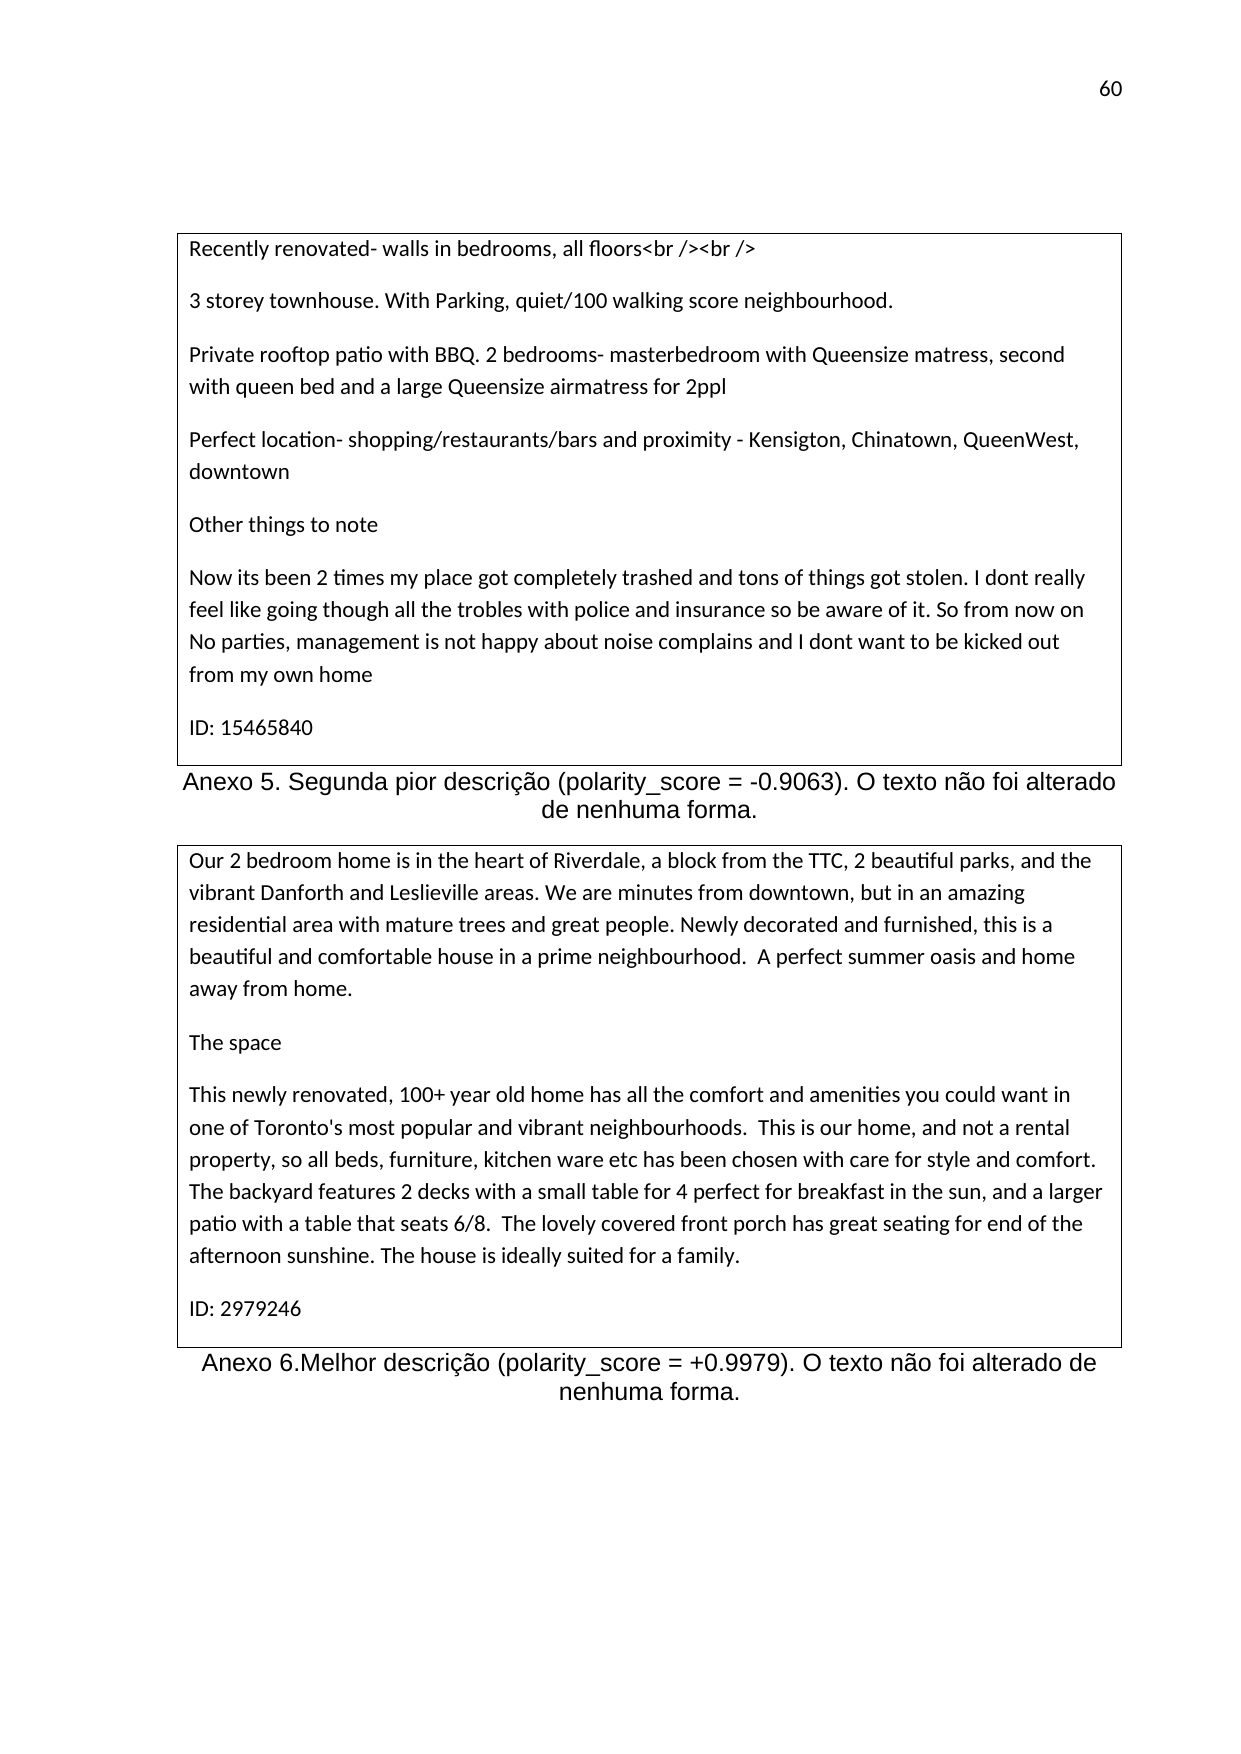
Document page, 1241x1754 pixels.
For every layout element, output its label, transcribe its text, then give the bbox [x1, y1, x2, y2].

table_header Recently renovated- walls in bedrooms, all floors<br /><br /> 3 storey townhouse. With Parking, quiet/100 walking score neighbourhood. Private rooftop patio with BBQ. 2 bedrooms- masterbedroom with Queensize matress, second with queen bed and a large Queensize airmatress for 2ppl Perfect location- shopping/restaurants/bars and proximity - Kensigton, Chinatown, QueenWest, downtown Other things to note Now its been 2 times my place got completely trashed and tons of things got stolen. I dont really feel like going though all the trobles with police and insurance so be aware of it. So from now on No parties, management is not happy about noise complains and I dont want to be kicked out from my own home ID: 15465840 [178, 234, 1121, 765]
text Anexo 6.Melhor descrição (polarity_score = +0.9979). O texto não foi alterado de nenhuma forma. [177, 1348, 1122, 1406]
text Anexo 5. Segunda pior descrição (polarity_score = -0.9063). O texto não foi alterado de nenhuma forma. [177, 766, 1122, 824]
table_header Our 2 bedroom home is in the heart of Riverdale, a block from the TTC, 2 beautiful parks, and the vibrant Danforth and Leslieville areas. We are minutes from downtown, but in an amazing residential area with mature trees and great people. Newly decorated and furnished, this is a beautiful and comfortable house in a prime neighbourhood. A perfect summer oasis and home away from home. The space This newly renovated, 100+ year old home has all the comfort and amenities you could want in one of Toronto's most popular and vibrant neighbourhoods. This is our home, and not a rental property, so all beds, furniture, kitchen ware etc has been chosen with care for style and comfort. The backyard features 2 decks with a small table for 4 perfect for breakfast in the sun, and a larger patio with a table that seats 6/8. The lovely covered front porch has great seating for end of the afternoon sunshine. The house is ideally suited for a family. ID: 2979246 [178, 846, 1121, 1347]
